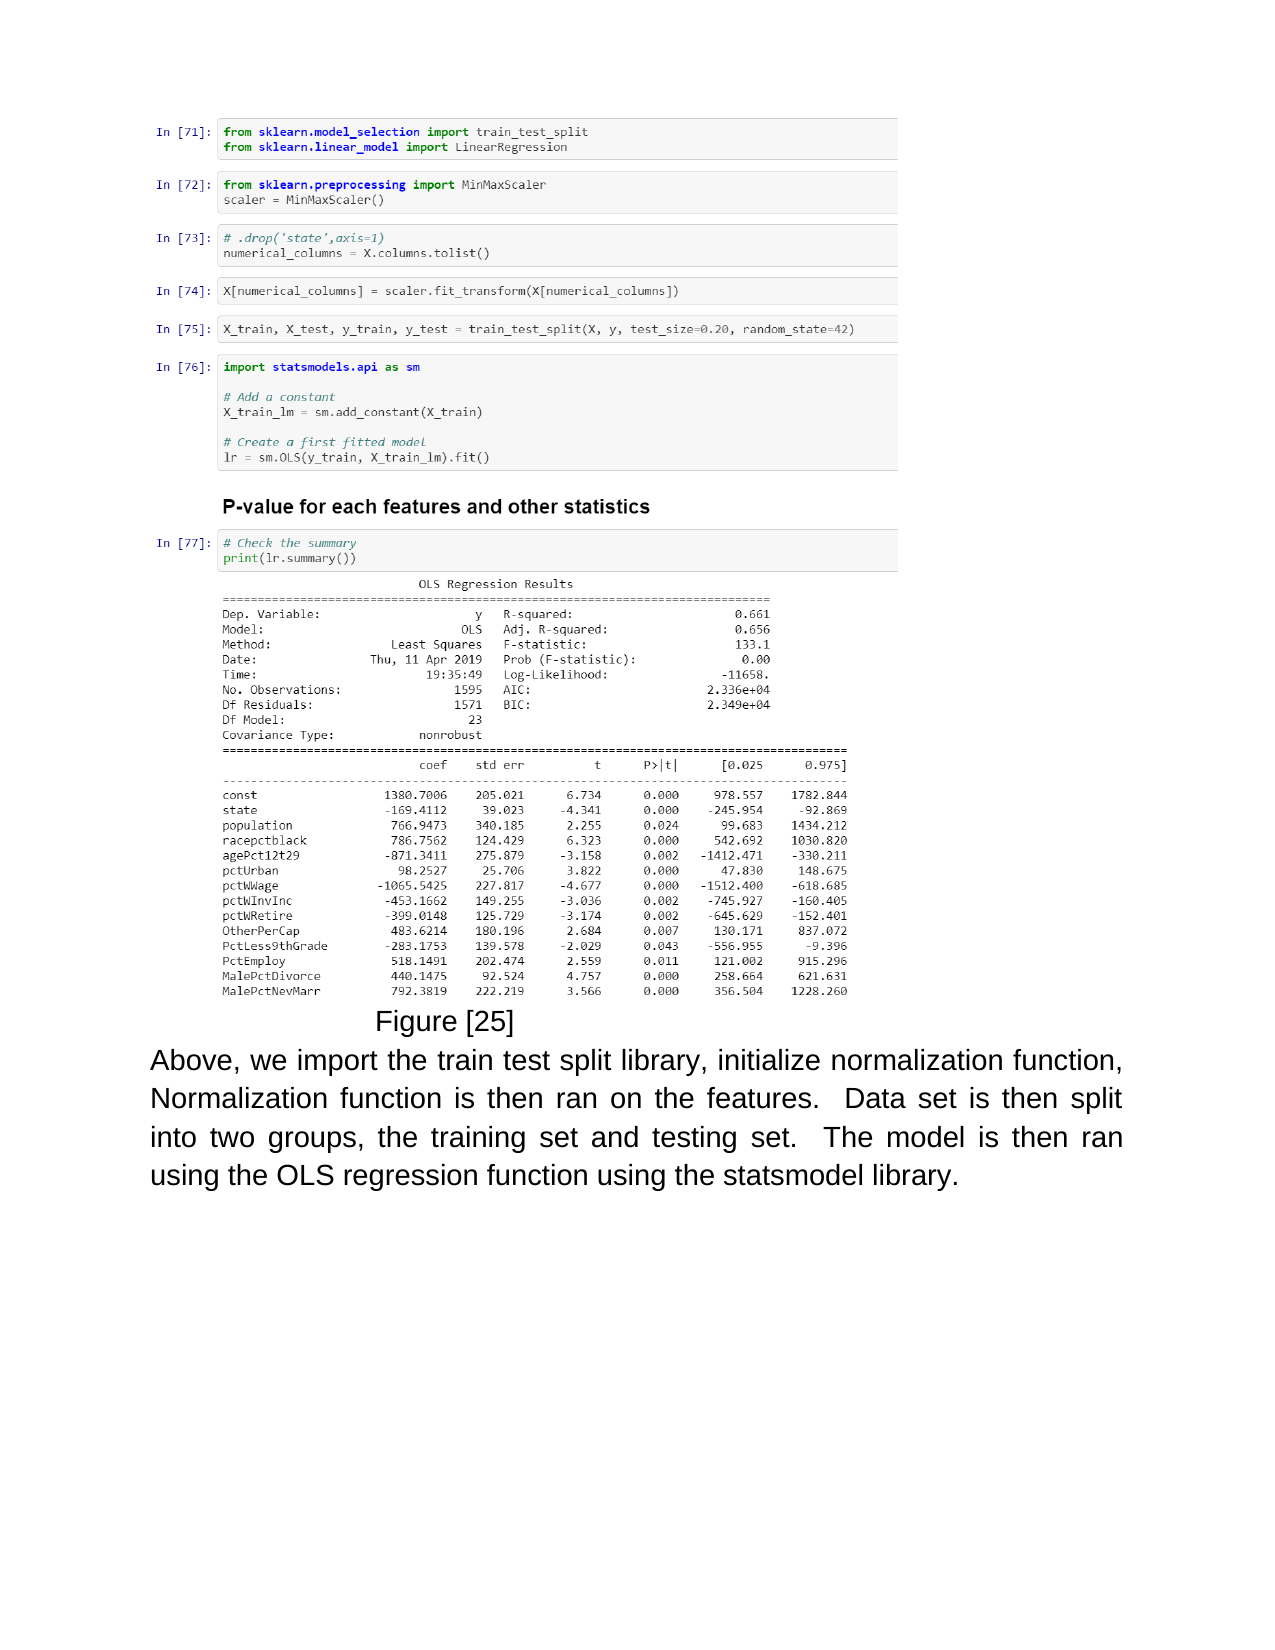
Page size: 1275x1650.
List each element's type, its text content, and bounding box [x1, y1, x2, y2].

text Figure [25] [150, 1004, 1125, 1038]
picture [150, 113, 898, 1001]
text Above, we import the train test split library, initialize normalization function, Normalization function is then ran on the features. Data set is then split into two groups, the training set and testing set. The model is then ran using the OLS regression function using the statsmodel library. [150, 1043, 1125, 1192]
